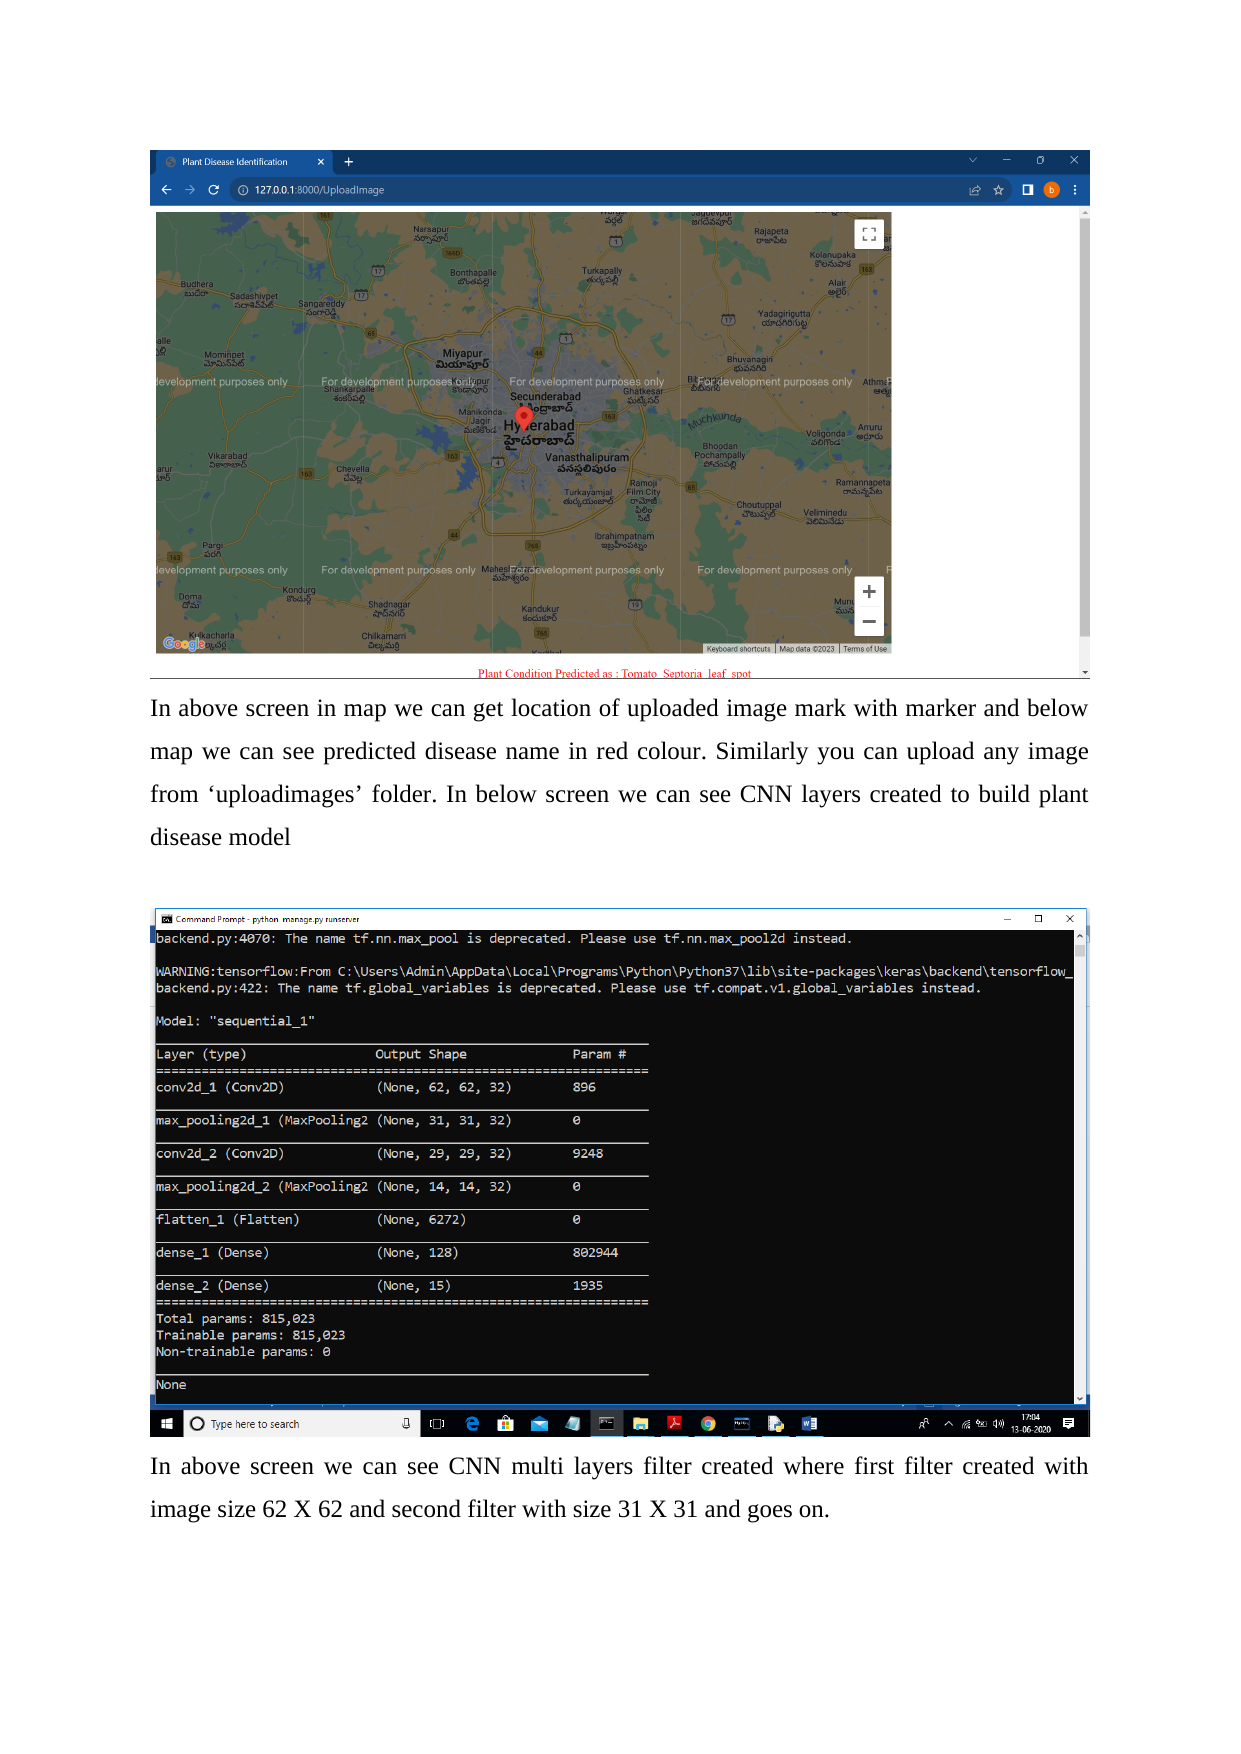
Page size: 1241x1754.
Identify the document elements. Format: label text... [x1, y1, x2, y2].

text In above screen we can see CNN multi layers filter created where first filter created with image size 62 X 62 and second filter with size 31 X 31 and goes on. [150, 1451, 1090, 1523]
picture [150, 908, 1091, 1437]
picture [150, 150, 1090, 679]
text In above screen in map we can get location of uploaded image mark with marker and below map we can see predicted disease name in red colour. Similarly you can upload any image from ‘uploadimages’ folder. In below screen we can see CNN layers created to build plant disease model [150, 693, 1090, 851]
